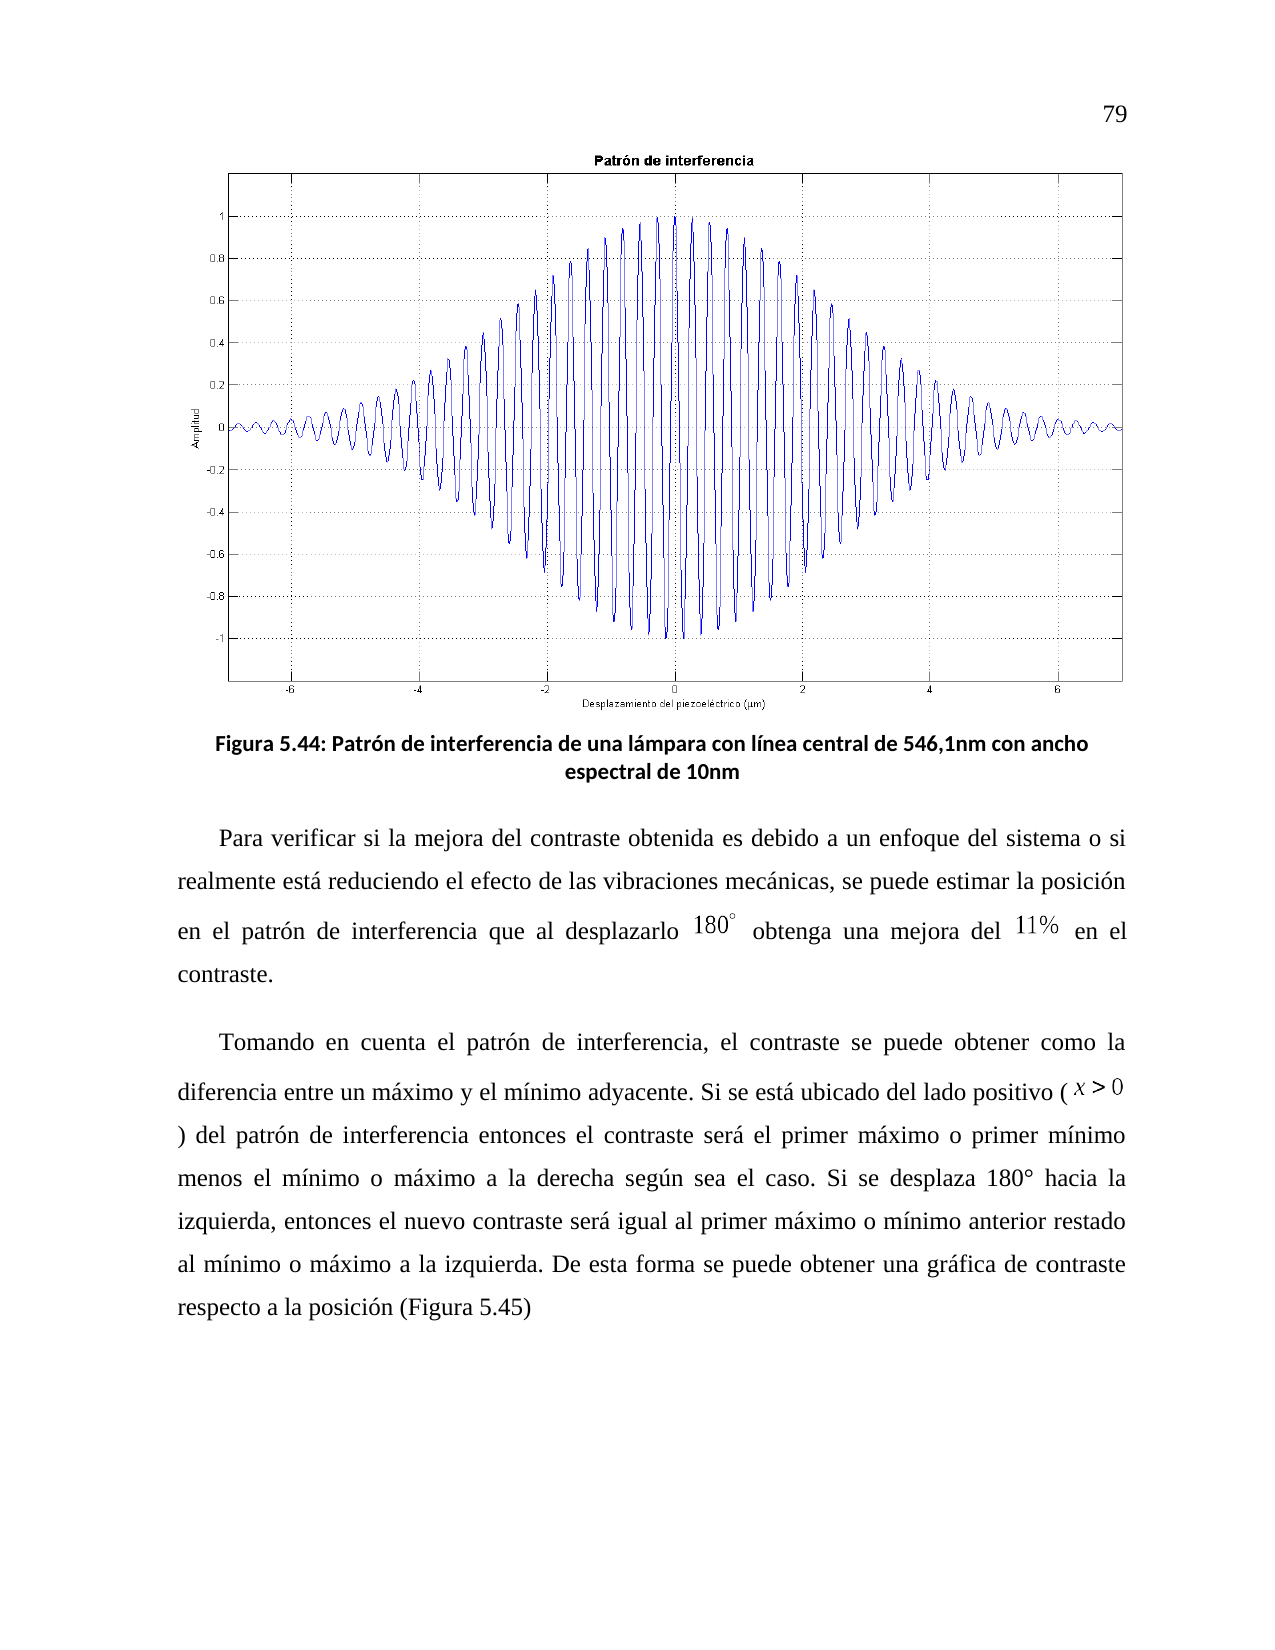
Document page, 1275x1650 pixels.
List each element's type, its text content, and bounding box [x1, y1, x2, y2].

text Para verificar si la mejora del contraste obtenida es debido a un enfoque del sistema o si realmente está reduciendo el efecto de las vibraciones mecánicas, se puede estimar la posición en el patrón de interferencia que al desplazarlo obtenga una mejora del en el contraste. [177, 823, 1127, 988]
picture [177, 147, 1130, 717]
